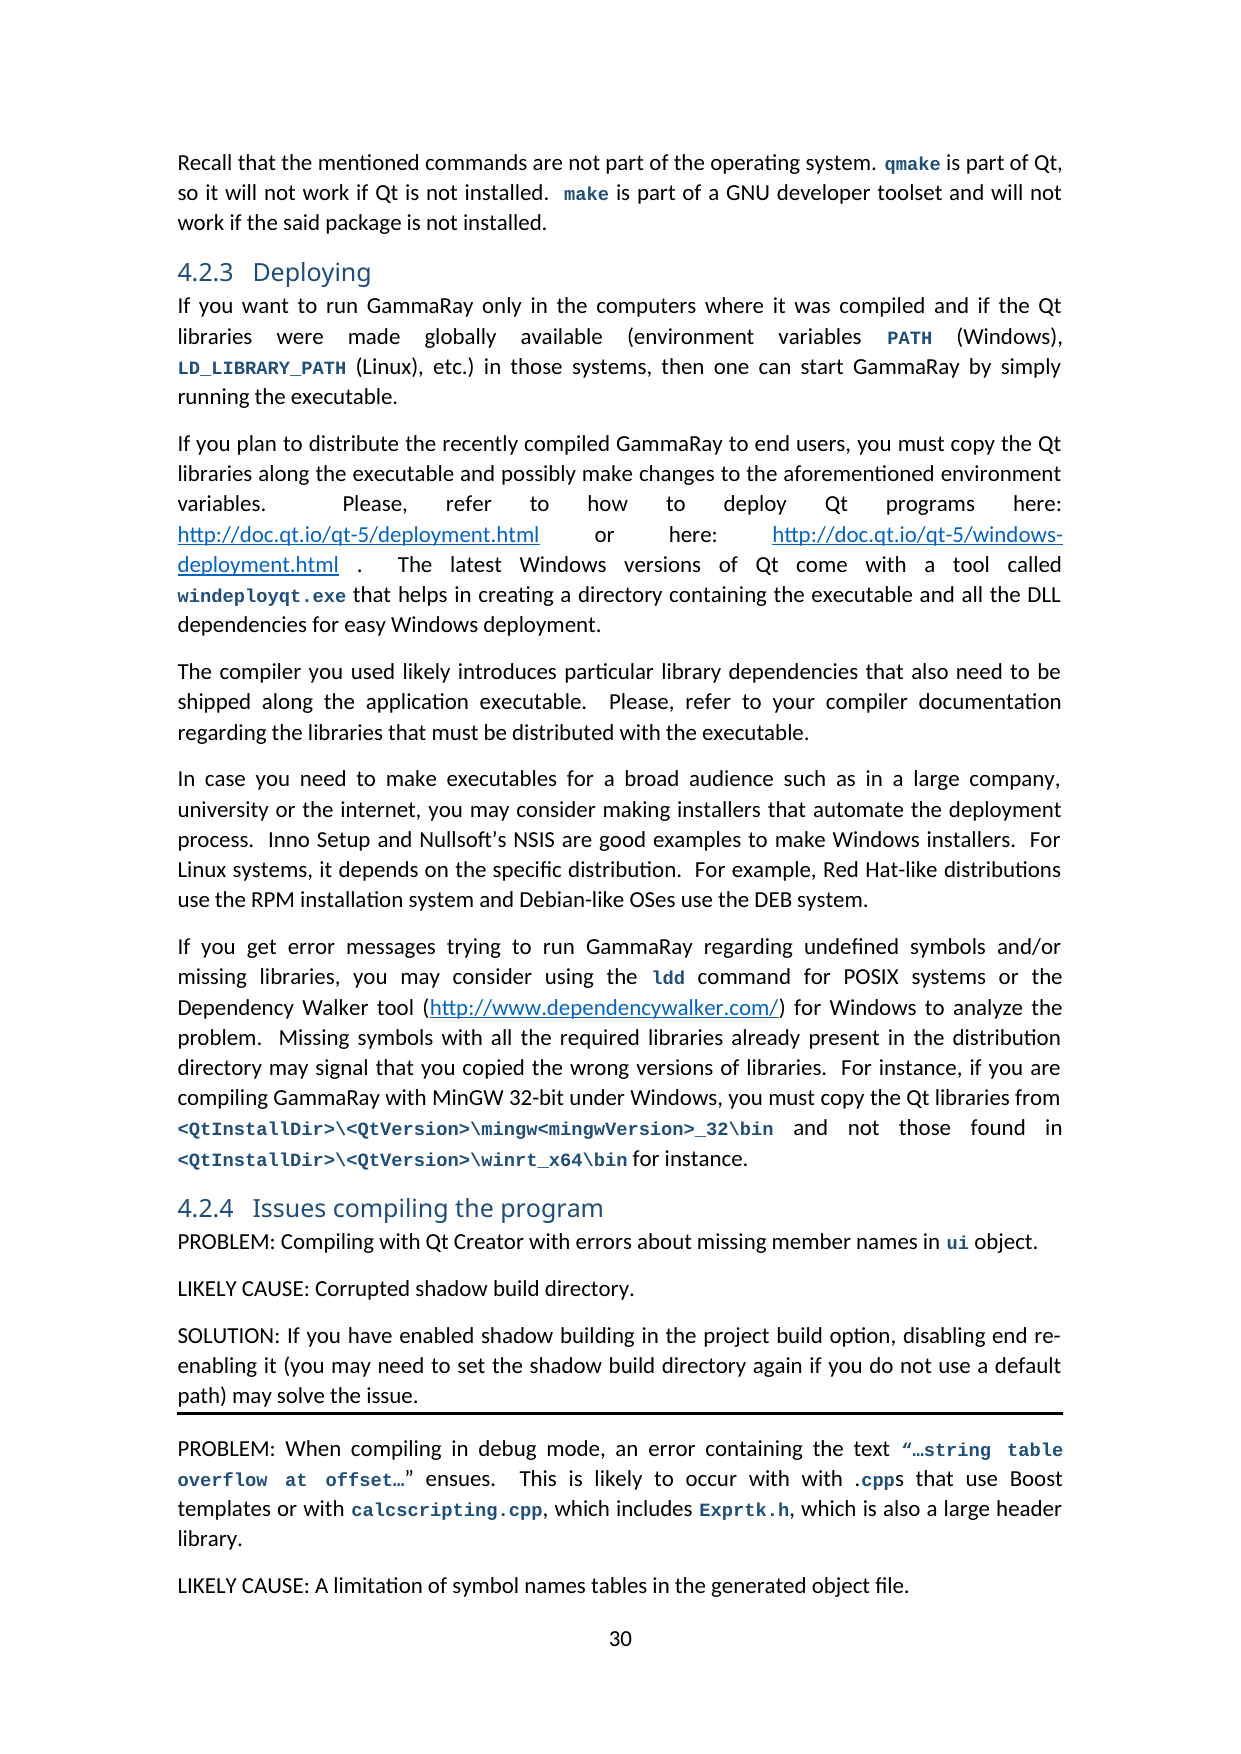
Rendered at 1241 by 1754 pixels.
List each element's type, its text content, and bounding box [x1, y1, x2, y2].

text The compiler you used likely introduces particular library dependencies that also need to be shipped along the application executable. Please, refer to your compiler documentation regarding the libraries that must be distributed with the executable. [177, 657, 1063, 746]
text LIKELY CAUSE: A limitation of symbol names tables in the generated object file. [177, 1571, 1063, 1599]
subtitle Deploying [177, 255, 1063, 289]
text Recall that the mentioned commands are not part of the operating system. qmake is part of Qt, so it will not work if Qt is not installed. make is part of a GNU developer toolset and will not work if the said package is not installed. [177, 148, 1063, 236]
text If you get error messages trying to run GammaRay regarding undefined symbols and/or missing libraries, you may consider using the ldd command for POSIX systems or the Dependency Walker tool (http://www.dependencywalker.com/) for Windows to analyze the problem. Missing symbols with all the required libraries already present in the distribution directory may signal that you copied the wrong versions of libraries. For instance, if you are compiling GammaRay with MinGW 32-bit under Windows, you must copy the Qt libraries from <QtInstallDir>\<QtVersion>\mingw<mingwVersion>_32\bin and not those found in <QtInstallDir>\<QtVersion>\winrt_x64\bin for instance. [177, 932, 1063, 1172]
text PROBLEM: When compiling in debug mode, an error containing the text “…string table overflow at offset…” ensues. This is likely to occur with with .cpps that use Boost templates or with calcscripting.cpp, which includes Exprtk.h, which is also a large header library. [177, 1434, 1063, 1552]
subtitle Issues compiling the program [177, 1191, 1063, 1225]
text LIKELY CAUSE: Corrupted shadow build directory. [177, 1274, 1063, 1302]
text If you plan to distribute the recently compiled GammaRay to end users, you must copy the Qt libraries along the executable and possibly make changes to the aforementioned environment variables. Please, refer to how to deploy Qt programs here: http://doc.qt.io/qt-5/deployment.html or here: http://doc.qt.io/qt-5/windows-deployment.html . The latest Windows versions of Qt come with a tool called windeployqt.exe that helps in creating a directory containing the executable and all the DLL dependencies for easy Windows deployment. [177, 429, 1063, 638]
text If you want to run GammaRay only in the computers where it was compiled and if the Qt libraries were made globally available (environment variables PATH (Windows), LD_LIBRARY_PATH (Linux), etc.) in those systems, then one can start GammaRay by simply running the executable. [177, 292, 1063, 410]
text PROBLEM: Compiling with Qt Creator with errors about missing member names in ui object. [177, 1227, 1063, 1255]
text In case you need to make executables for a broad audience such as in a large company, university or the internet, you may consider making installers that automate the deployment process. Inno Setup and Nullsoft’s NSIS are good examples to make Windows installers. For Linux systems, it depends on the specific distribution. For example, Red Hat-like distributions use the RPM installation system and Debian-like OSes use the DEB system. [177, 764, 1063, 913]
text SOLUTION: If you have enabled shadow building in the project build option, disabling end re-enabling it (you may need to set the shadow build directory again if you do not use a default path) may solve the issue. [177, 1321, 1063, 1412]
